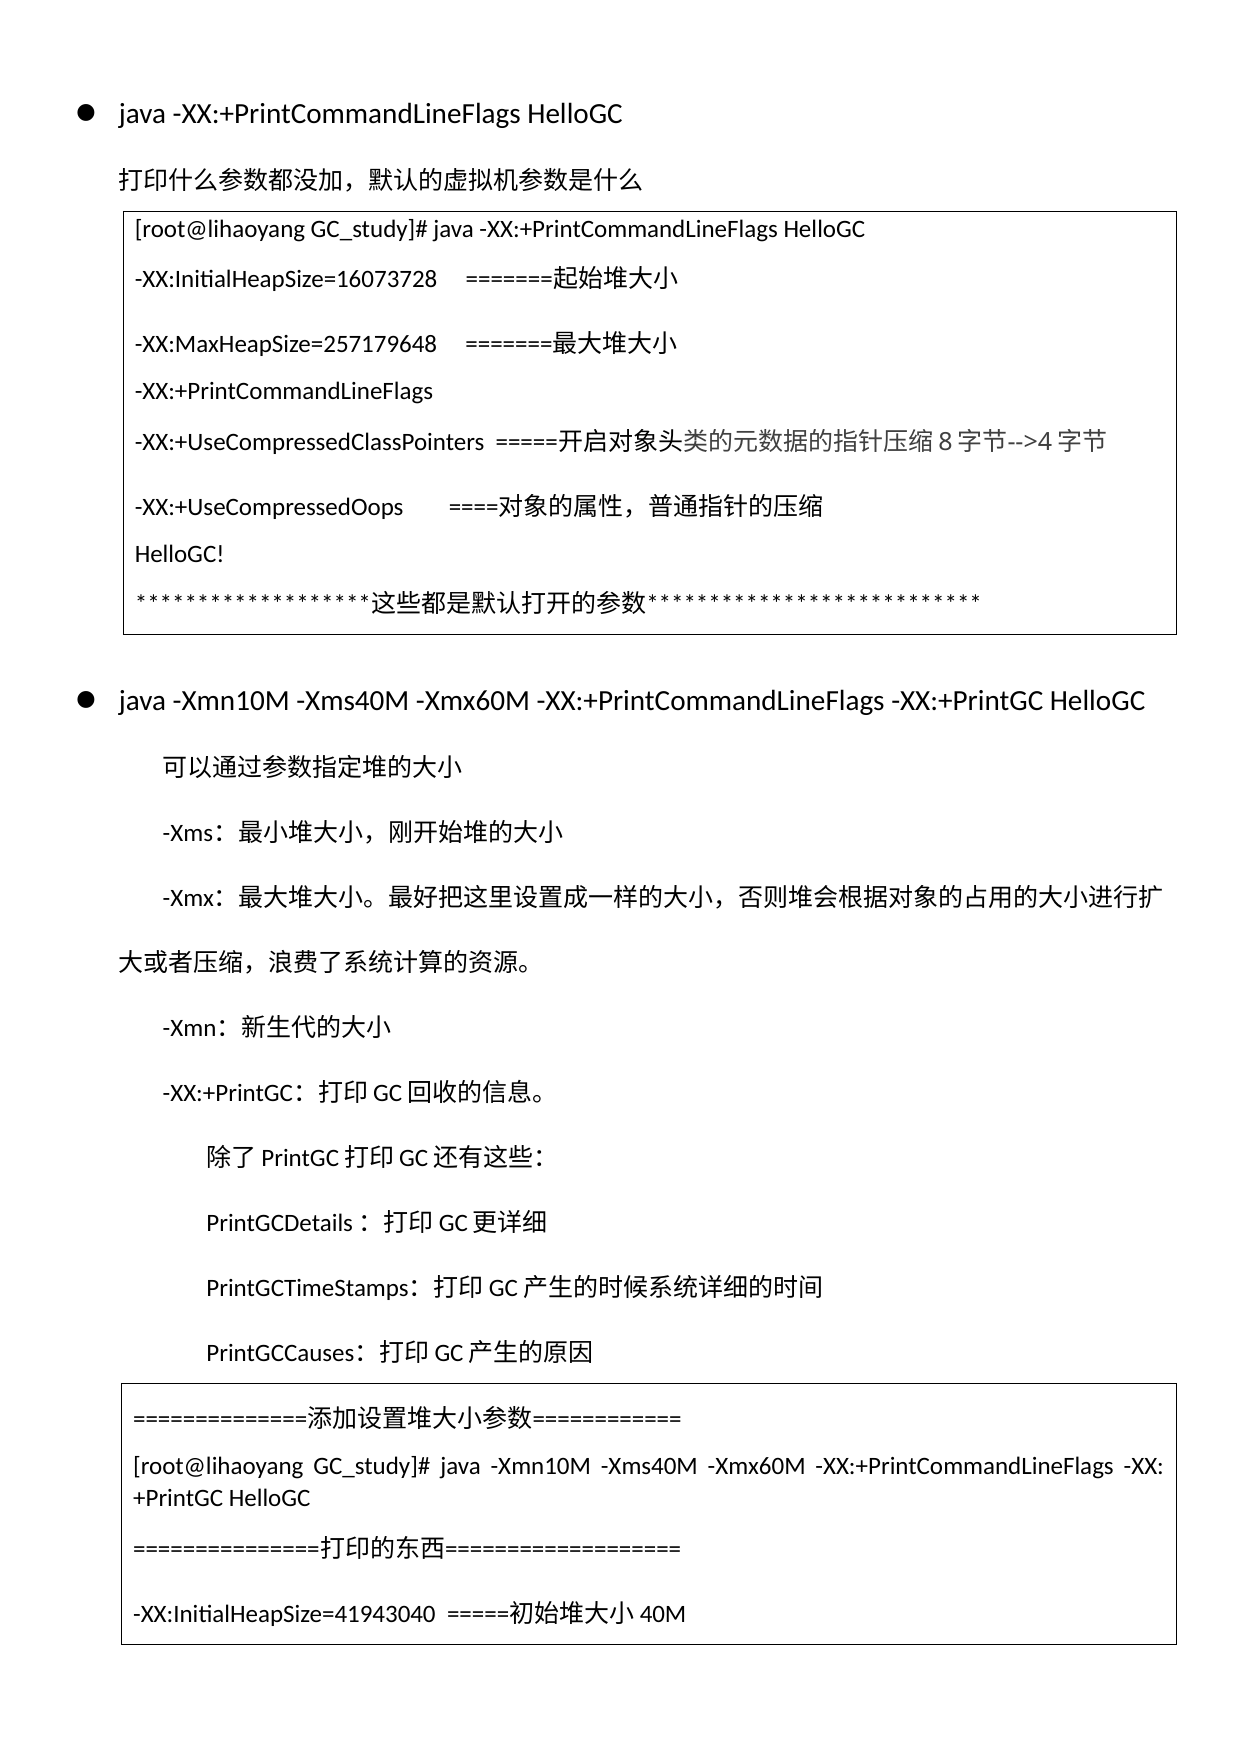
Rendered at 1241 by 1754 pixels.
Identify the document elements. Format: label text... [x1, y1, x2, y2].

text PrintGCDetails ：打印GC更详细 [162, 1188, 1165, 1253]
text -XX:+PrintGC：打印GC回收的信息。 [119, 1058, 1165, 1123]
text -Xmx：最大堆大小。最好把这里设置成一样的大小，否则堆会根据对象的占用的大小进行扩大或者压缩，浪费了系统计算的资源。 [119, 863, 1165, 993]
text PrintGCCauses：打印GC产生的原因 [162, 1318, 1165, 1383]
text PrintGCTimeStamps：打印GC产生的时候系统详细的时间 [162, 1253, 1165, 1318]
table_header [122, 1384, 1176, 1644]
text 可以通过参数指定堆的大小 [119, 733, 1165, 798]
list java -Xmn10M -Xms40M -Xmx60M -XX:+PrintCommandLineFlags -XX:+PrintGC HelloGC [75, 668, 1165, 733]
text -Xmn：新生代的大小 [119, 993, 1165, 1058]
text 打印什么参数都没加，默认的虚拟机参数是什么 [75, 146, 1165, 211]
list java -XX:+PrintCommandLineFlags HelloGC [75, 81, 1165, 146]
text 除了PrintGC打印GC还有这些： [162, 1123, 1165, 1188]
text -Xms：最小堆大小，刚开始堆的大小 [119, 798, 1165, 863]
table_header [root@lihaoyang GC_study]# java -XX:+PrintCommandLineFlags HelloGC -XX:InitialHeapSize=16073728 =======起始堆大小 -XX:MaxHeapSize=257179648 =======最大堆大小 -XX:+PrintCommandLineFlags -XX:+UseCompressedClassPointers =====开启对象头类的元数据的指针压缩8字节-->4字节 -XX:+UseCompressedOops ====对象的属性，普通指针的压缩 HelloGC! *******************这些都是默认打开的参数*************************** [124, 212, 1176, 634]
